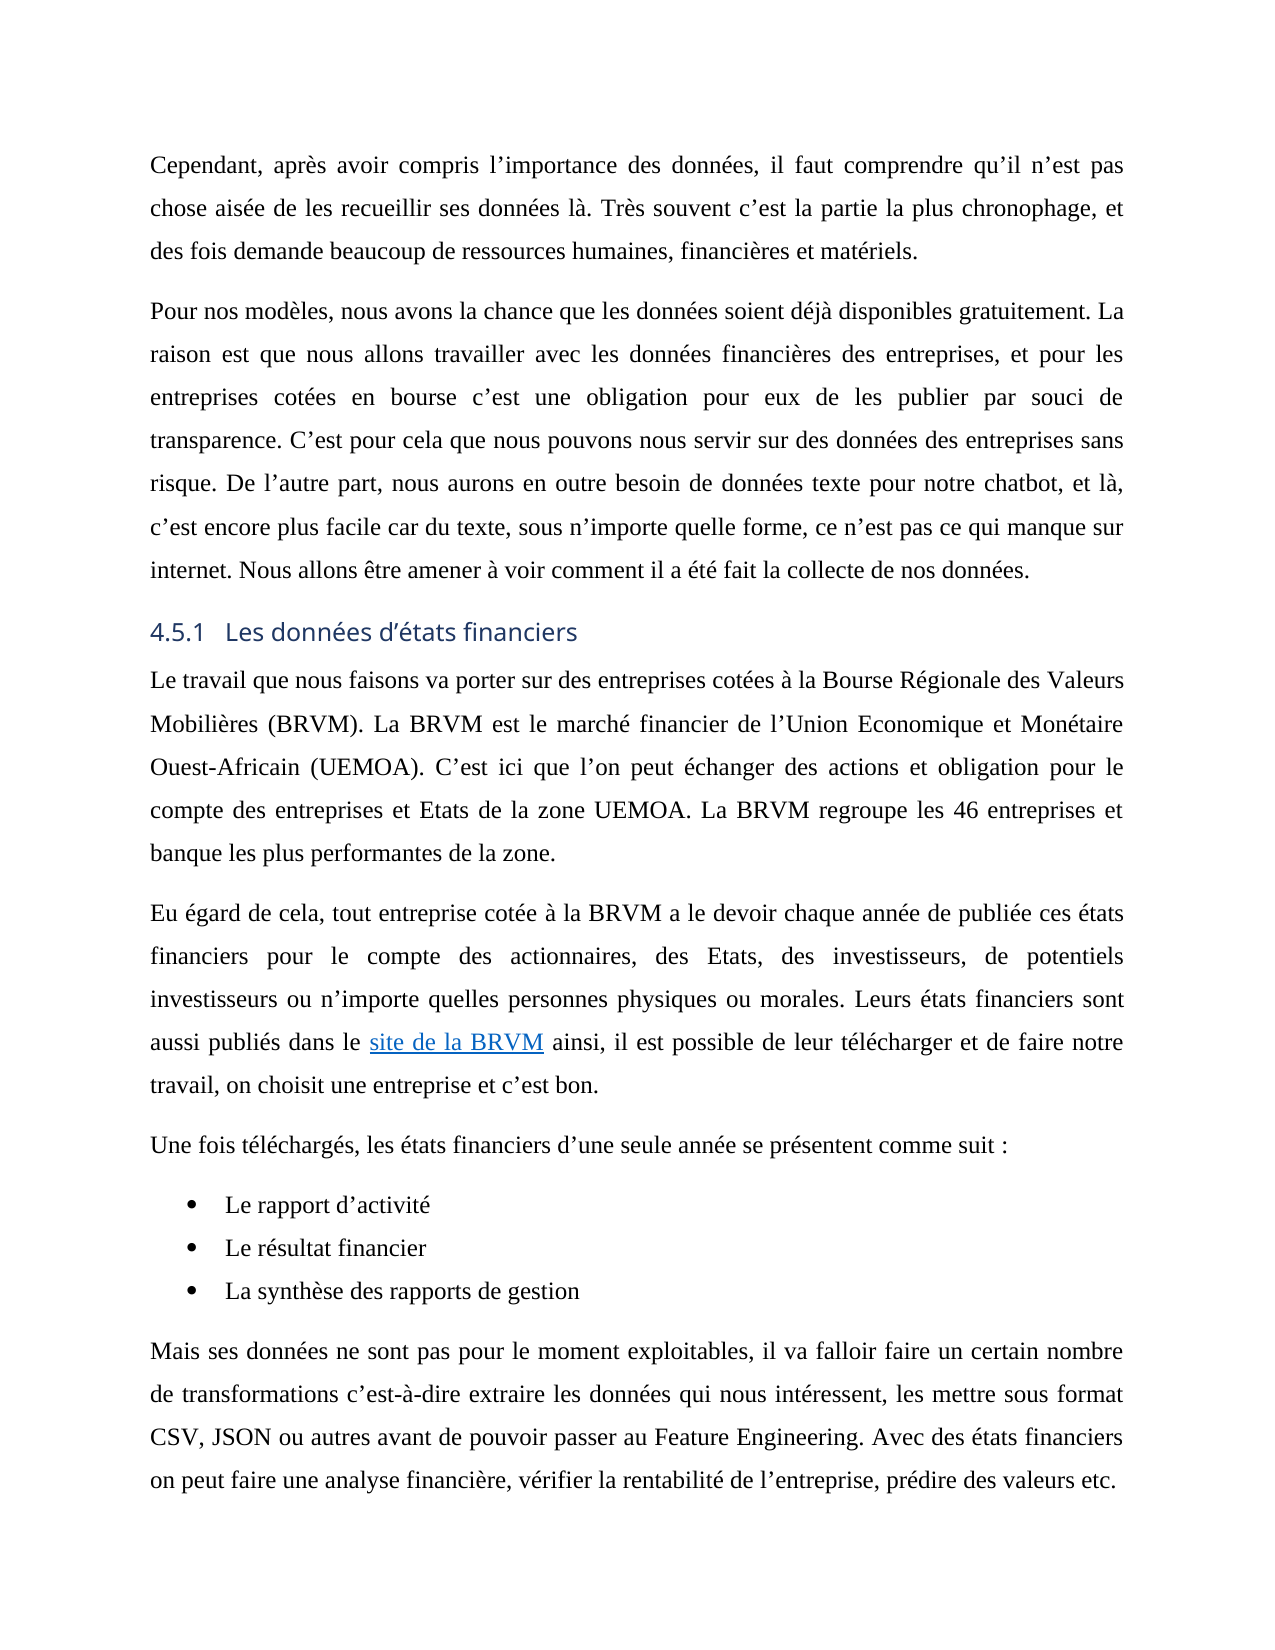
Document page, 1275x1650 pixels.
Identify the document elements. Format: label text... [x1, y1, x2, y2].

text Pour nos modèles, nous avons la chance que les données soient déjà disponibles gratuitement. La raison est que nous allons travailler avec les données financières des entreprises, et pour les entreprises cotées en bourse c’est une obligation pour eux de les publier par souci de transparence. C’est pour cela que nous pouvons nous servir sur des données des entreprises sans risque. De l’autre part, nous aurons en outre besoin de données texte pour notre chatbot, et là, c’est encore plus facile car du texte, sous n’importe quelle forme, ce n’est pas ce qui manque sur internet. Nous allons être amener à voir comment il a été fait la collecte de nos données. [150, 296, 1125, 583]
text Mais ses données ne sont pas pour le moment exploitables, il va falloir faire un certain nombre de transformations c’est-à-dire extraire les données qui nous intéressent, les mettre sous format CSV, JSON ou autres avant de pouvoir passer au Feature Engineering. Avec des états financiers on peut faire une analyse financière, vérifier la rentabilité de l’entreprise, prédire des valeurs etc. [150, 1336, 1125, 1494]
subtitle Les données d’états financiers [150, 614, 1125, 649]
text Cependant, après avoir compris l’importance des données, il faut comprendre qu’il n’est pas chose aisée de les recueillir ses données là. Très souvent c’est la partie la plus chronophage, et des fois demande beaucoup de ressources humaines, financières et matériels. [150, 150, 1125, 265]
list Le rapport d’activité [187, 1190, 1125, 1219]
text Une fois téléchargés, les états financiers d’une seule année se présentent comme suit : [150, 1130, 1125, 1159]
text Le travail que nous faisons va porter sur des entreprises cotées à la Bourse Régionale des Valeurs Mobilières (BRVM). La BRVM est le marché financier de l’Union Economique et Monétaire Ouest-Africain (UEMOA). C’est ici que l’on peut échanger des actions et obligation pour le compte des entreprises et Etats de la zone UEMOA. La BRVM regroupe les 46 entreprises et banque les plus performantes de la zone. [150, 666, 1125, 867]
list La synthèse des rapports de gestion [187, 1276, 1125, 1305]
list Le résultat financier [187, 1233, 1125, 1262]
text Eu égard de cela, tout entreprise cotée à la BRVM a le devoir chaque année de publiée ces états financiers pour le compte des actionnaires, des Etats, des investisseurs, de potentiels investisseurs ou n’importe quelles personnes physiques ou morales. Leurs états financiers sont aussi publiés dans le site de la BRVM ainsi, il est possible de leur télécharger et de faire notre travail, on choisit une entreprise et c’est bon. [150, 898, 1125, 1099]
